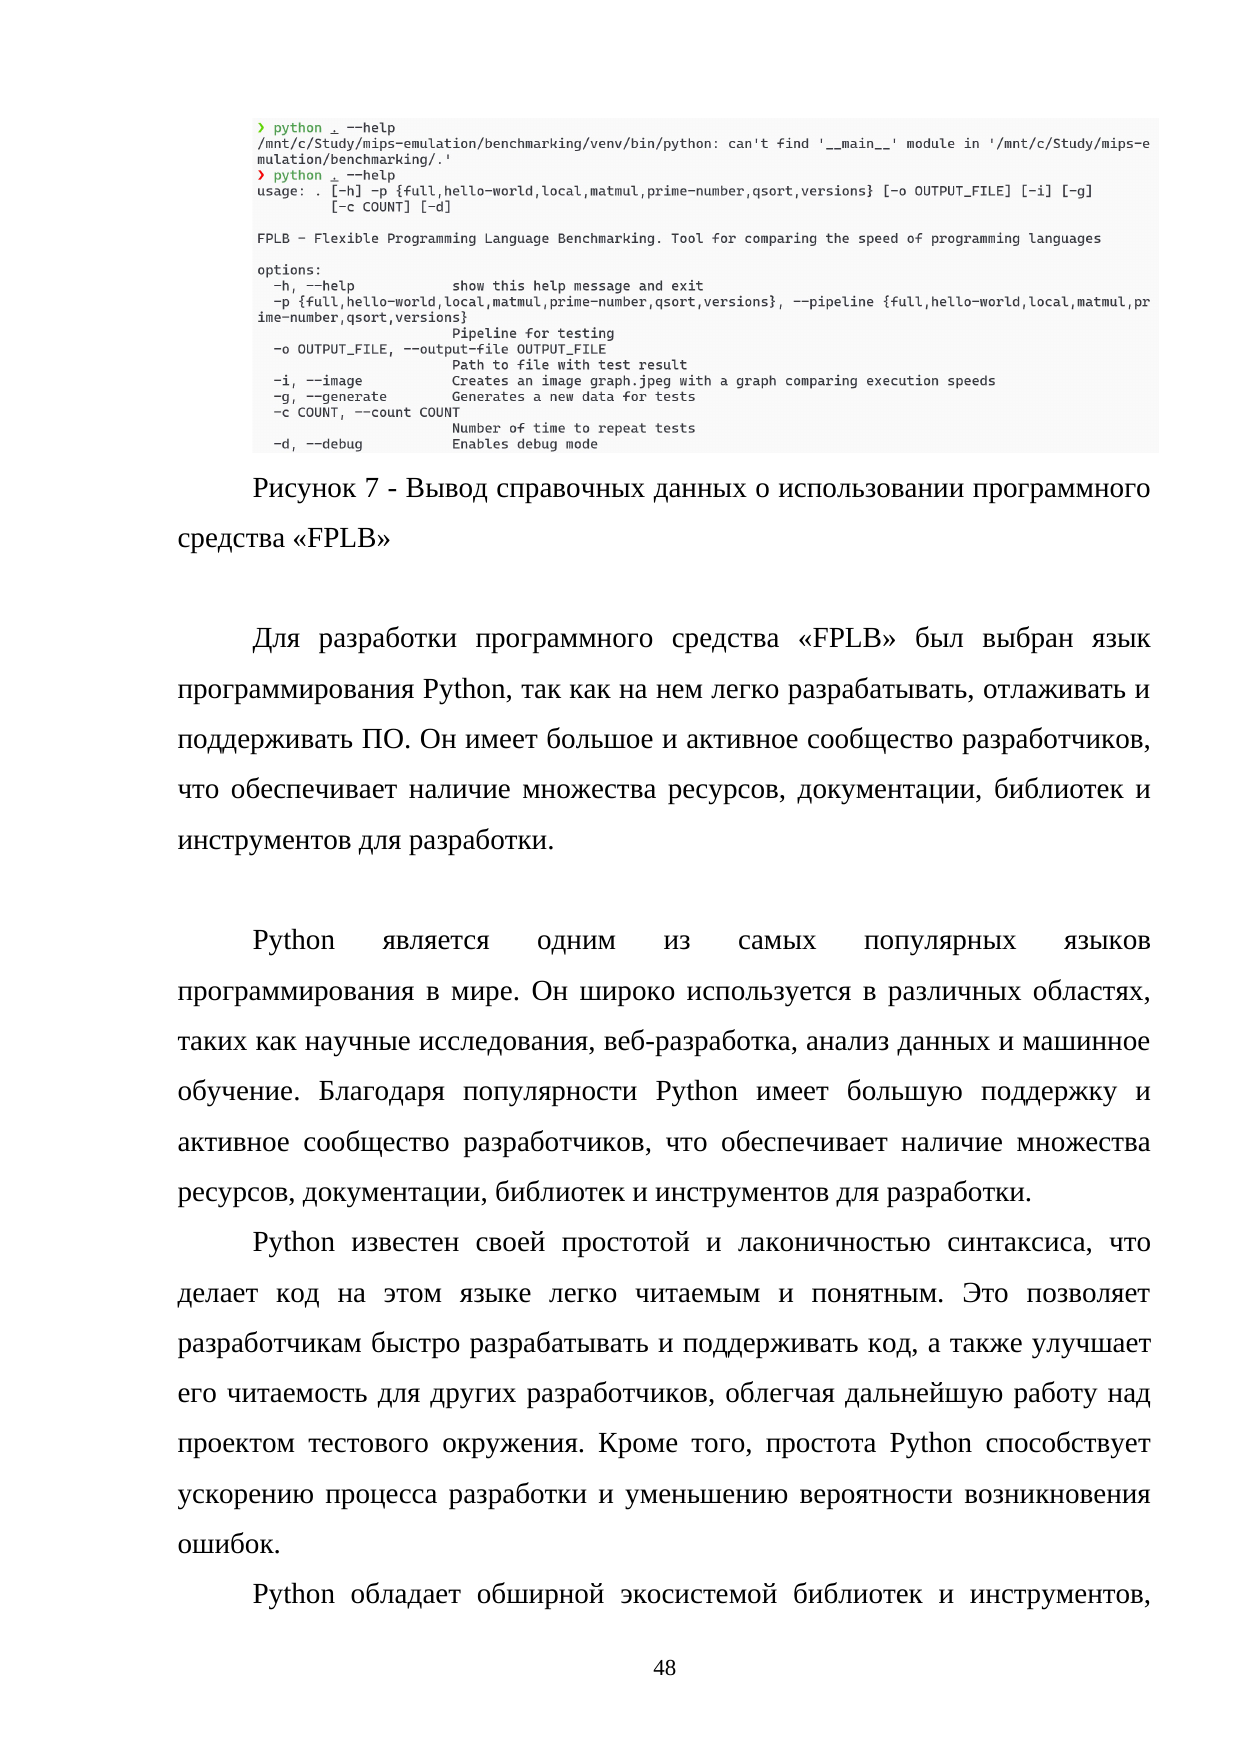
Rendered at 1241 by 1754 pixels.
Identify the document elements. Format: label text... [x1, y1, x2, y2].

text Python известен своей простотой и лаконичностью синтаксиса, что делает код на этом языке легко читаемым и понятным. Это позволяет разработчикам быстро разрабатывать и поддерживать код, а также улучшает его читаемость для других разработчиков, облегчая дальнейшую работу над проектом тестового окружения. Кроме того, простота Python способствует ускорению процесса разработки и уменьшению вероятности возникновения ошибок. [177, 1224, 1152, 1560]
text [177, 1577, 1152, 1610]
picture [252, 118, 1159, 453]
text Для разработки программного средства «FPLB» был выбран язык программирования Python, так как на нем легко разрабатывать, отлаживать и поддерживать ПО. Он имеет большое и активное сообщество разработчиков, что обеспечивает наличие множества ресурсов, документации, библиотек и инструментов для разработки. [177, 621, 1152, 855]
text Рисунок 7 - Вывод справочных данных о использовании программного средства «FPLB» [177, 470, 1152, 553]
text Python является одним из самых популярных языков программирования в мире. Он широко используется в различных областях, таких как научные исследования, веб-разработка, анализ данных и машинное обучение. Благодаря популярности Python имеет большую поддержку и активное сообщество разработчиков, что обеспечивает наличие множества ресурсов, документации, библиотек и инструментов для разработки. [177, 922, 1152, 1208]
